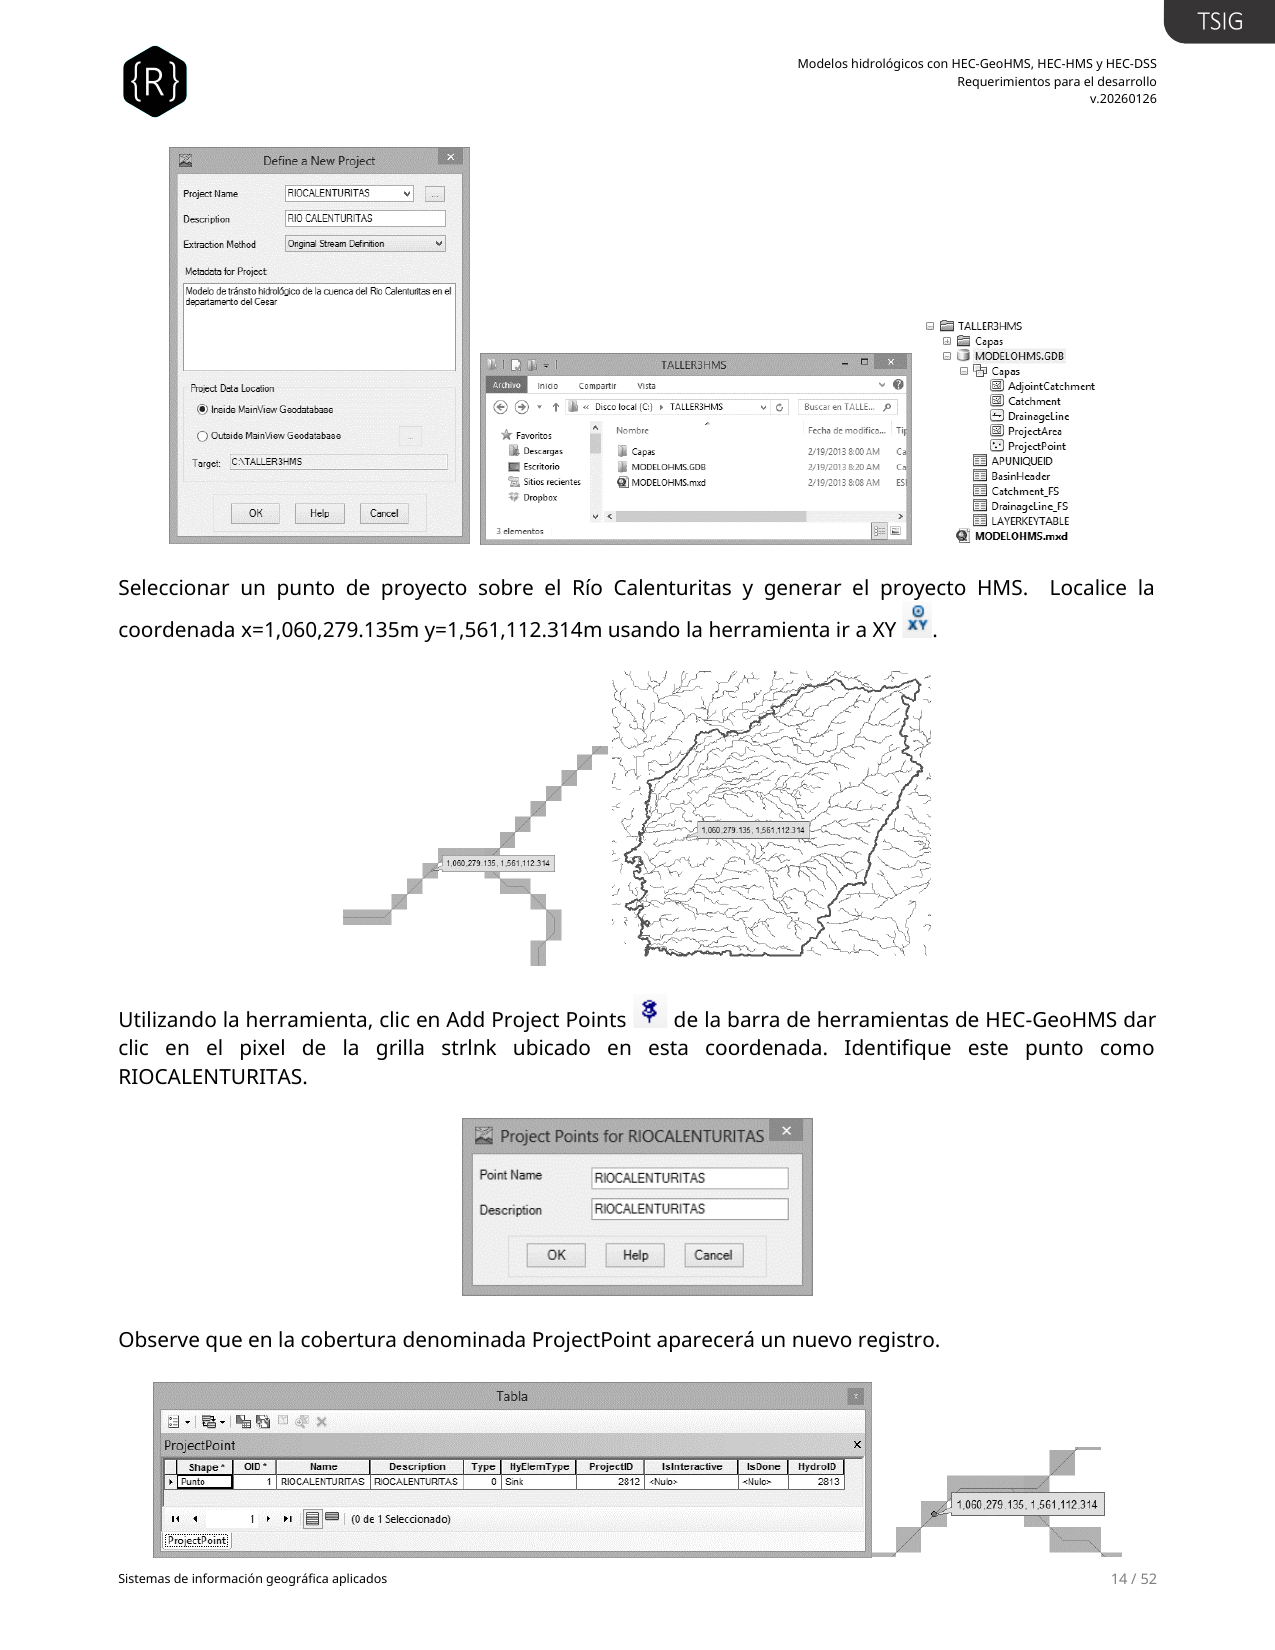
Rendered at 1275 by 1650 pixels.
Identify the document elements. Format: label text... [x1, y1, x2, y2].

picture [462, 1118, 813, 1296]
text Observe que en la cobertura denominada ProjectPoint aparecerá un nuevo registro. [118, 1325, 1157, 1354]
picture [118, 44, 192, 119]
text Seleccionar un punto de proyecto sobre el Río Calenturitas y generar el proyecto HMS. Localice la coordenada x=1,060,279.135m y=1,561,112.314m usando la herramienta ir a XY . [118, 573, 1157, 644]
picture [917, 319, 1106, 544]
picture [633, 994, 668, 1028]
picture [153, 1382, 1122, 1558]
picture [169, 147, 470, 544]
picture [480, 353, 912, 545]
picture [343, 671, 931, 966]
picture [1163, 0, 1275, 44]
picture [902, 601, 932, 638]
text Utilizando la herramienta, clic en Add Project Points de la barra de herramientas de HEC-GeoHMS dar clic en el pixel de la grilla strlnk ubicado en esta coordenada. Identifique este punto como RIOCALENTURITAS. [118, 994, 1157, 1090]
